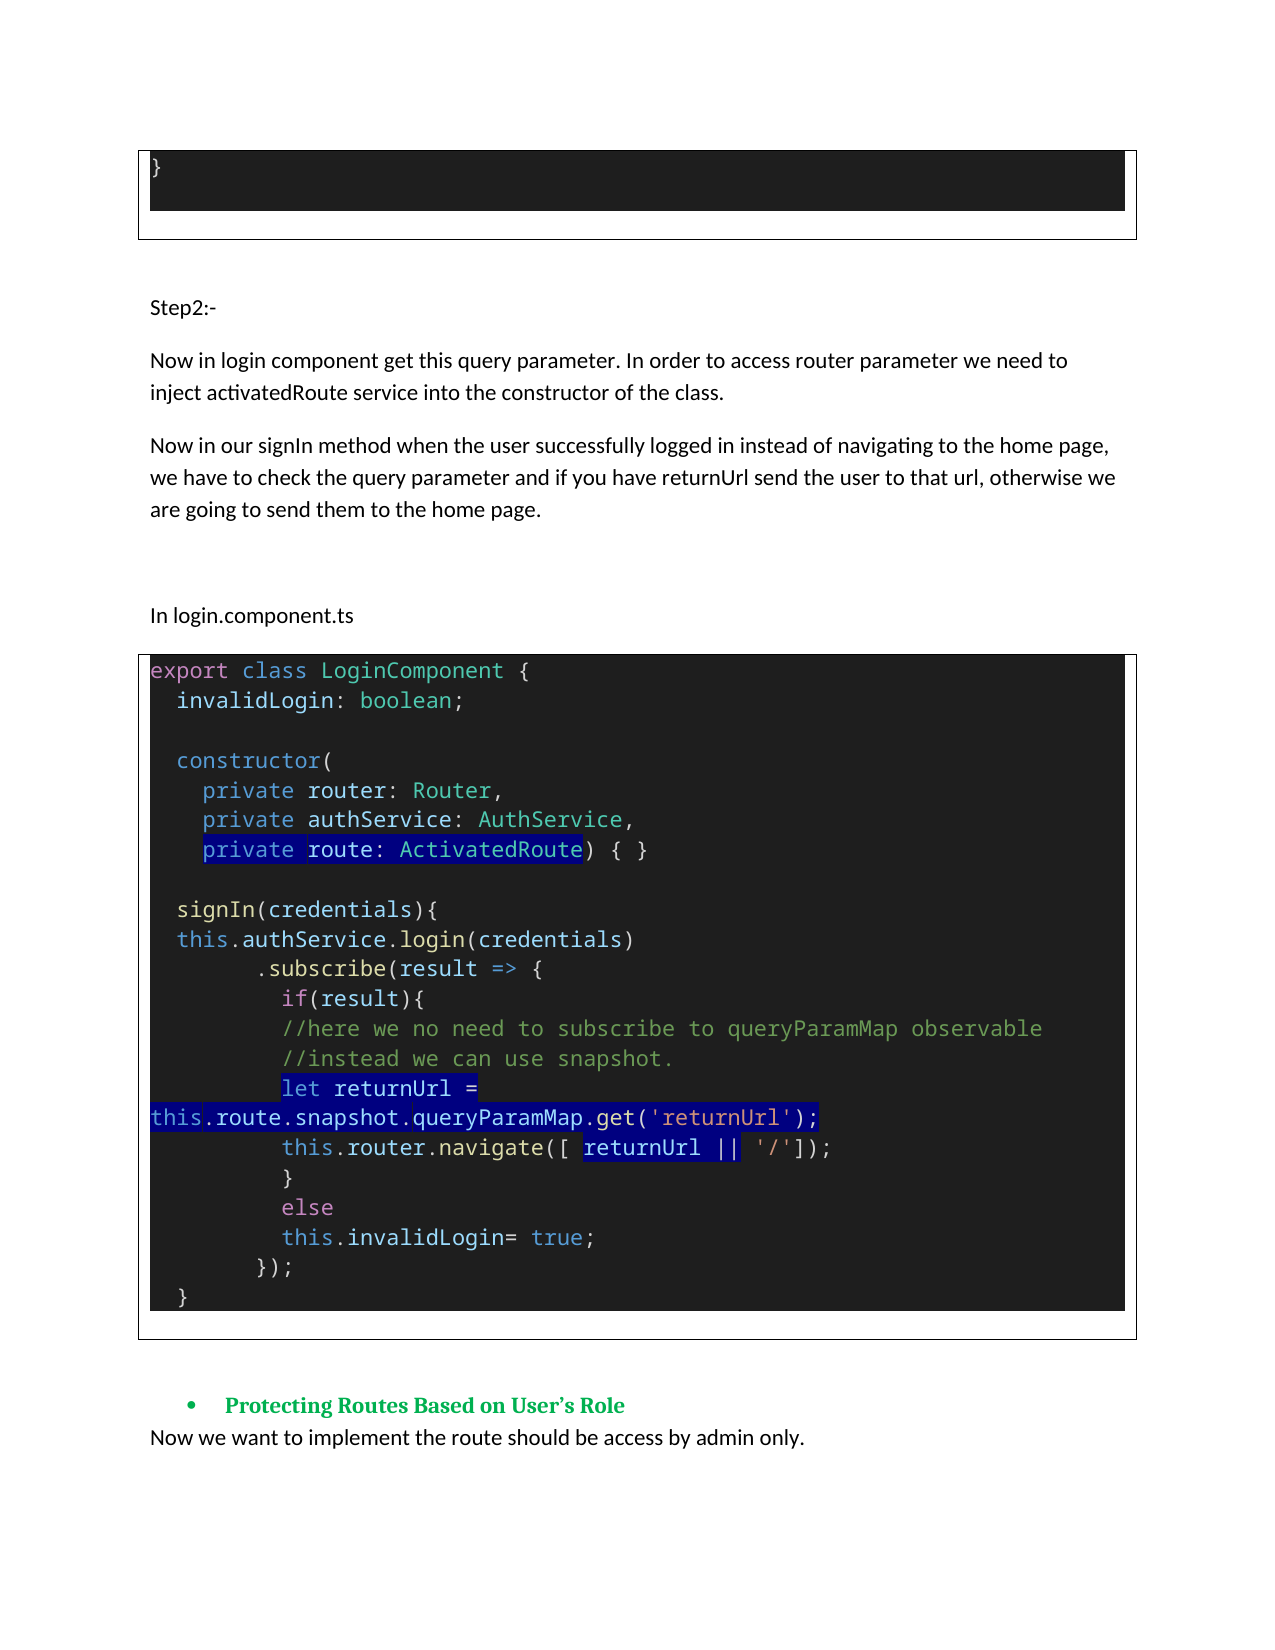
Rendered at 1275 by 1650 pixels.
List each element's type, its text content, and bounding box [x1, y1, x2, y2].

text Now in login component get this query parameter. In order to access router parameter we need to inject activatedRoute service into the constructor of the class. [150, 346, 1125, 406]
text Now in our signIn method when the user successfully logged in instead of navigating to the home page, we have to check the query parameter and if you have returnUrl send the user to that url, otherwise we are going to send them to the home page. [150, 431, 1125, 523]
table_header export class LoginComponent { invalidLogin: boolean; constructor( private router: Router, private authService: AuthService, private route: ActivatedRoute) { } signIn(credentials){ this.authService.login(credentials) .subscribe(result => { if(result){ //here we no need to subscribe to queryParamMap observable //instead we can use snapshot. let returnUrl = this.route.snapshot.queryParamMap.get('returnUrl'); this.router.navigate([ returnUrl || '/']); } else this.invalidLogin= true; }); } [139, 655, 1136, 1339]
text In login.component.ts [150, 601, 1125, 629]
text Now we want to implement the route should be access by admin only. [150, 1423, 1125, 1451]
text Step2:- [150, 293, 1125, 321]
subtitle Protecting Routes Based on User’s Role [187, 1393, 1125, 1419]
